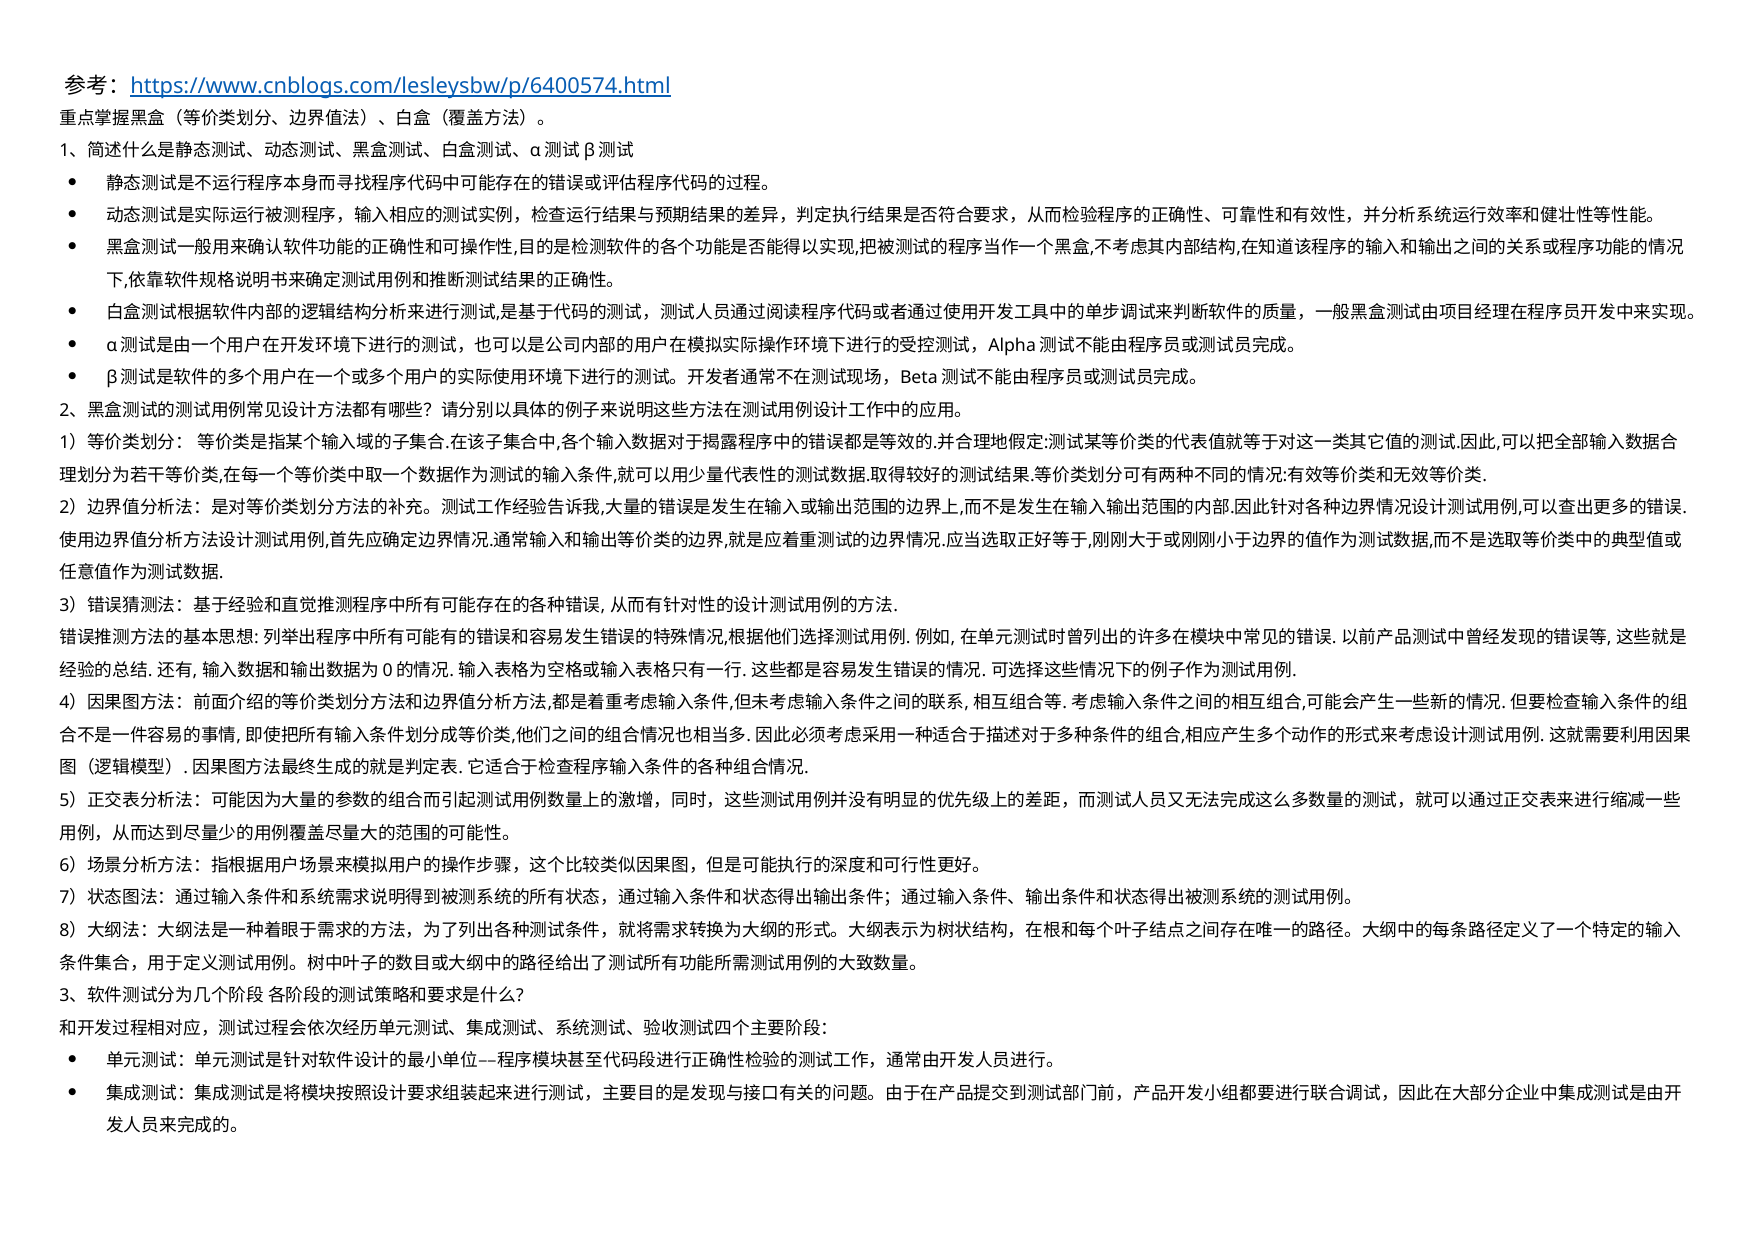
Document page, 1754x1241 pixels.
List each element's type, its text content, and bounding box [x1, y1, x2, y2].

text 3、软件测试分为几个阶段 各阶段的测试策略和要求是什么? [59, 978, 1695, 1010]
text 重点掌握黑盒（等价类划分、边界值法）、白盒（覆盖方法）。 [59, 100, 1695, 133]
list β测试是软件的多个用户在一个或多个用户的实际使用环境下进行的测试。开发者通常不在测试现场，Beta测试不能由程序员或测试员完成。 [68, 360, 1695, 393]
text 参考：https://www.cnblogs.com/lesleysbw/p/6400574.html [59, 68, 1695, 100]
text 8）大纲法：大纲法是一种着眼于需求的方法，为了列出各种测试条件，就将需求转换为大纲的形式。大纲表示为树状结构，在根和每个叶子结点之间存在唯一的路径。大纲中的每条路径定义了一个特定的输入条件集合，用于定义测试用例。树中叶子的数目或大纲中的路径给出了测试所有功能所需测试用例的大致数量。 [59, 913, 1695, 978]
list 集成测试：集成测试是将模块按照设计要求组装起来进行测试，主要目的是发现与接口有关的问题。由于在产品提交到测试部门前，产品开发小组都要进行联合调试，因此在大部分企业中集成测试是由开发人员来完成的。 [68, 1075, 1695, 1140]
list 黑盒测试一般用来确认软件功能的正确性和可操作性,目的是检测软件的各个功能是否能得以实现,把被测试的程序当作一个黑盒,不考虑其内部结构,在知道该程序的输入和输出之间的关系或程序功能的情况下,依靠软件规格说明书来确定测试用例和推断测试结果的正确性。 [68, 230, 1695, 295]
text 5）正交表分析法：可能因为大量的参数的组合而引起测试用例数量上的激增，同时，这些测试用例并没有明显的优先级上的差距，而测试人员又无法完成这么多数量的测试，就可以通过正交表来进行缩减一些用例，从而达到尽量少的用例覆盖尽量大的范围的可能性。 [59, 783, 1695, 848]
text 2）边界值分析法：是对等价类划分方法的补充。测试工作经验告诉我,大量的错误是发生在输入或输出范围的边界上,而不是发生在输入输出范围的内部.因此针对各种边界情况设计测试用例,可以查出更多的错误. [59, 490, 1695, 523]
text 错误推测方法的基本思想: 列举出程序中所有可能有的错误和容易发生错误的特殊情况,根据他们选择测试用例. 例如, 在单元测试时曾列出的许多在模块中常见的错误. 以前产品测试中曾经发现的错误等, 这些就是经验的总结. 还有, 输入数据和输出数据为0的情况. 输入表格为空格或输入表格只有一行. 这些都是容易发生错误的情况. 可选择这些情况下的例子作为测试用例. [59, 620, 1695, 685]
text 6）场景分析方法：指根据用户场景来模拟用户的操作步骤，这个比较类似因果图，但是可能执行的深度和可行性更好。 [59, 848, 1695, 880]
text 4）因果图方法：前面介绍的等价类划分方法和边界值分析方法,都是着重考虑输入条件,但未考虑输入条件之间的联系, 相互组合等. 考虑输入条件之间的相互组合,可能会产生一些新的情况. 但要检查输入条件的组合不是一件容易的事情, 即使把所有输入条件划分成等价类,他们之间的组合情况也相当多. 因此必须考虑采用一种适合于描述对于多种条件的组合,相应产生多个动作的形式来考虑设计测试用例. 这就需要利用因果图（逻辑模型）. 因果图方法最终生成的就是判定表. 它适合于检查程序输入条件的各种组合情况. [59, 685, 1695, 783]
text 2、黑盒测试的测试用例常见设计方法都有哪些？请分别以具体的例子来说明这些方法在测试用例设计工作中的应用。 [59, 393, 1695, 425]
list α测试是由一个用户在开发环境下进行的测试，也可以是公司内部的用户在模拟实际操作环境下进行的受控测试，Alpha测试不能由程序员或测试员完成。 [68, 328, 1695, 360]
list 单元测试：单元测试是针对软件设计的最小单位––程序模块甚至代码段进行正确性检验的测试工作，通常由开发人员进行。 [68, 1043, 1695, 1075]
text 1）等价类划分： 等价类是指某个输入域的子集合.在该子集合中,各个输入数据对于揭露程序中的错误都是等效的.并合理地假定:测试某等价类的代表值就等于对这一类其它值的测试.因此,可以把全部输入数据合理划分为若干等价类,在每一个等价类中取一个数据作为测试的输入条件,就可以用少量代表性的测试数据.取得较好的测试结果.等价类划分可有两种不同的情况:有效等价类和无效等价类. [59, 425, 1695, 490]
list 静态测试是不运行程序本身而寻找程序代码中可能存在的错误或评估程序代码的过程。 [68, 165, 1695, 198]
text 和开发过程相对应，测试过程会依次经历单元测试、集成测试、系统测试、验收测试四个主要阶段： [59, 1010, 1695, 1043]
text 3）错误猜测法：基于经验和直觉推测程序中所有可能存在的各种错误, 从而有针对性的设计测试用例的方法. [59, 588, 1695, 620]
text 7）状态图法：通过输入条件和系统需求说明得到被测系统的所有状态，通过输入条件和状态得出输出条件；通过输入条件、输出条件和状态得出被测系统的测试用例。 [59, 880, 1695, 913]
list 白盒测试根据软件内部的逻辑结构分析来进行测试,是基于代码的测试，测试人员通过阅读程序代码或者通过使用开发工具中的单步调试来判断软件的质量，一般黑盒测试由项目经理在程序员开发中来实现。 [68, 295, 1695, 328]
list 动态测试是实际运行被测程序，输入相应的测试实例，检查运行结果与预期结果的差异，判定执行结果是否符合要求，从而检验程序的正确性、可靠性和有效性，并分析系统运行效率和健壮性等性能。 [68, 198, 1695, 230]
text 使用边界值分析方法设计测试用例,首先应确定边界情况.通常输入和输出等价类的边界,就是应着重测试的边界情况.应当选取正好等于,刚刚大于或刚刚小于边界的值作为测试数据,而不是选取等价类中的典型值或任意值作为测试数据. [59, 523, 1695, 588]
text 1、简述什么是静态测试、动态测试、黑盒测试、白盒测试、α测试 β测试 [59, 133, 1695, 165]
